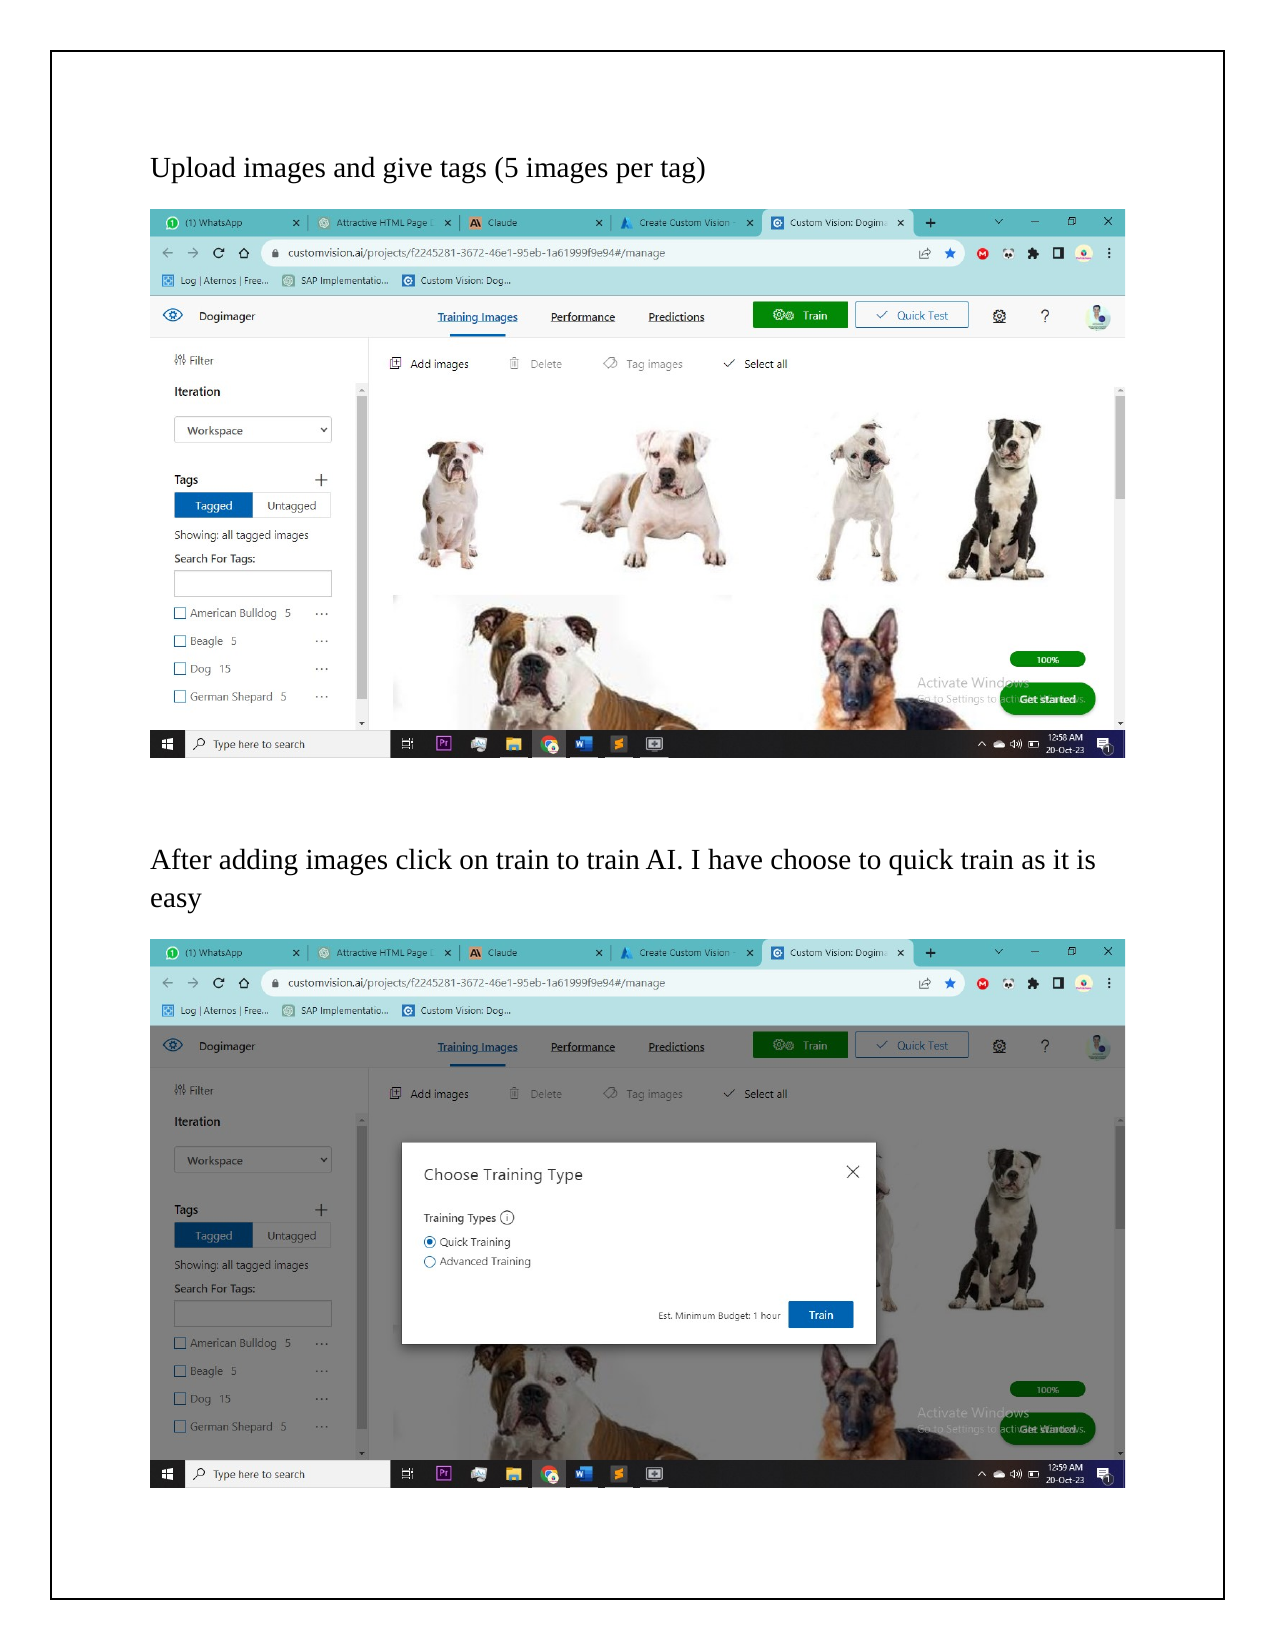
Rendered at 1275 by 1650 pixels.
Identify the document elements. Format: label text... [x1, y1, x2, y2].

picture [150, 209, 1125, 758]
text Upload images and give tags (5 images per tag) [150, 150, 1125, 183]
picture [150, 939, 1125, 1488]
text After adding images click on train to train AI. I have choose to quick train as it is easy [150, 842, 1125, 914]
